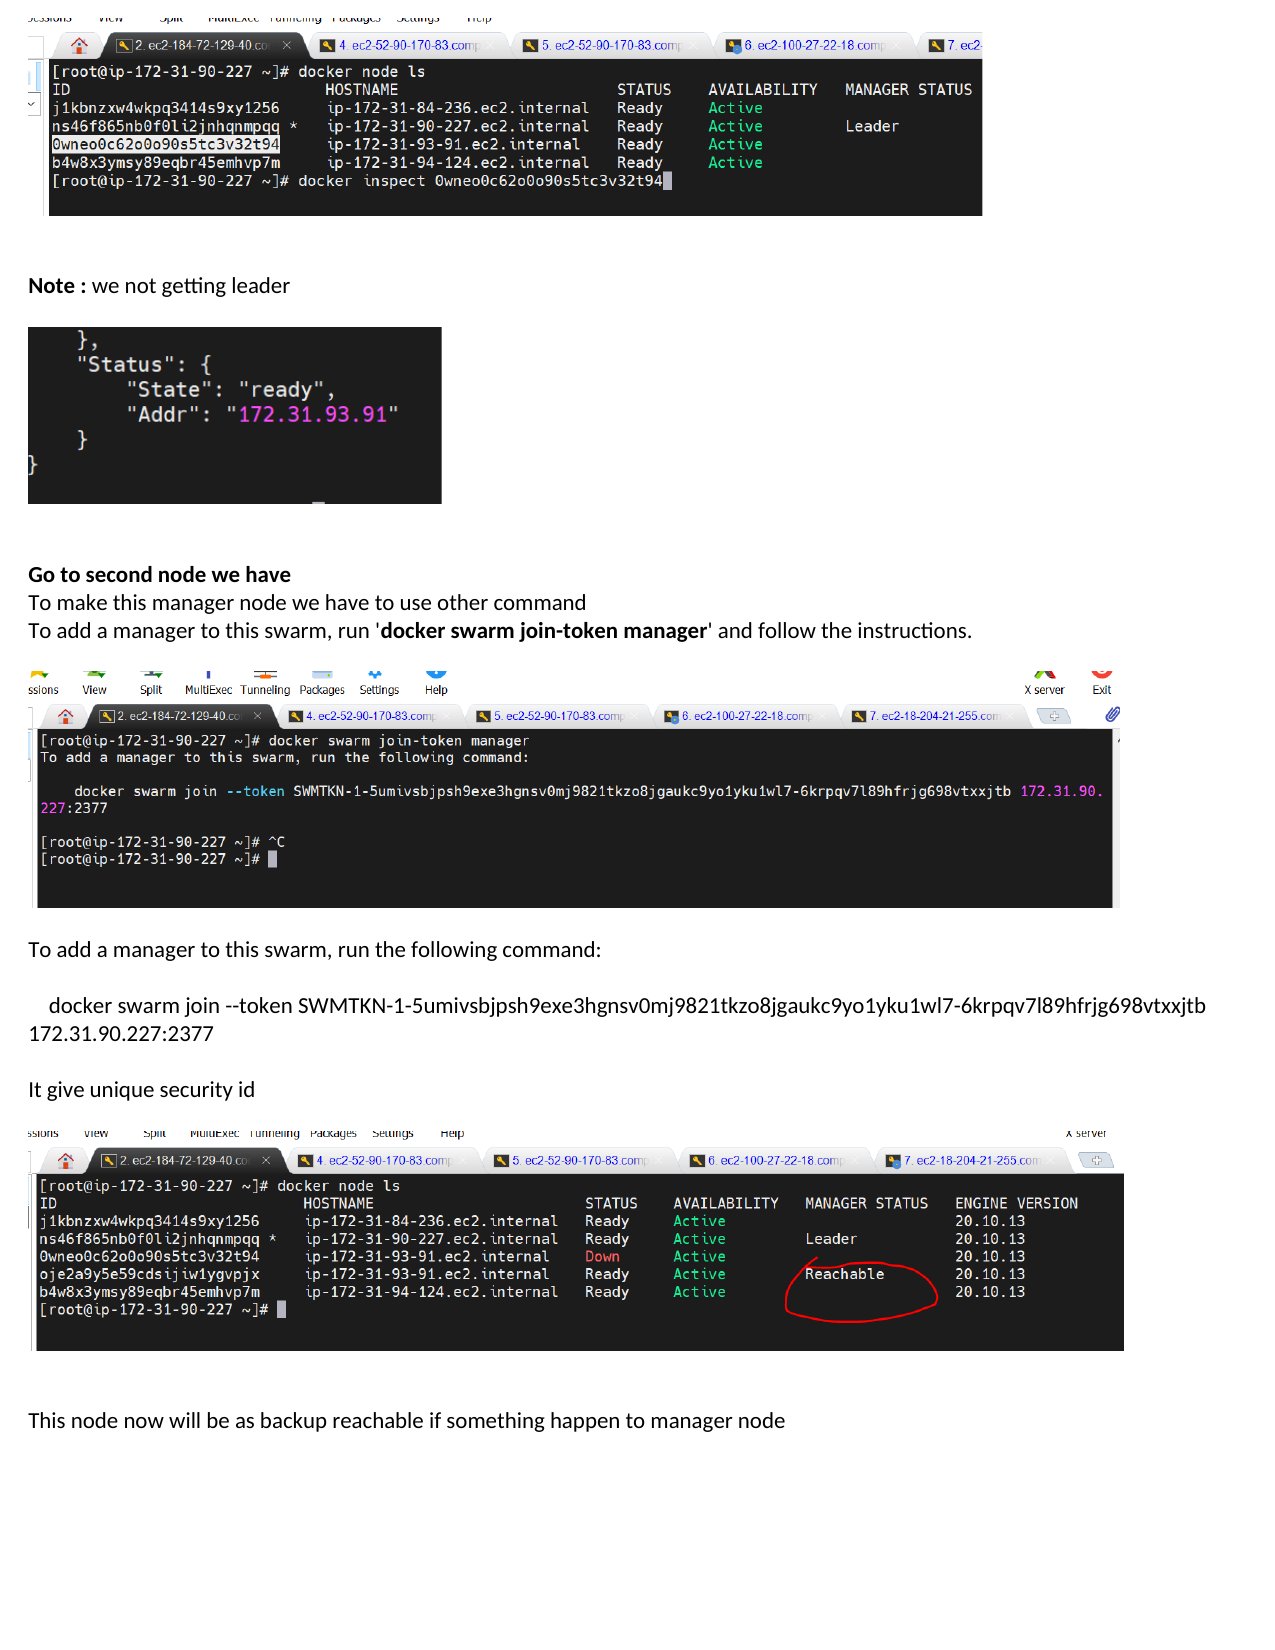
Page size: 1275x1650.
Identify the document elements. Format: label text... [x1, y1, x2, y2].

picture [28, 327, 442, 504]
text This node now will be as backup reachable if something happen to manager node [28, 1406, 1247, 1434]
picture [28, 1131, 1124, 1351]
text To add a manager to this swarm, run the following command: [28, 935, 1247, 963]
picture [28, 18, 983, 216]
text To add a manager to this swarm, run 'docker swarm join-token manager' and follow the instructions. [28, 616, 1247, 644]
text Note : we not getting leader [28, 272, 1247, 300]
text It give unique security id [28, 1075, 1247, 1103]
text Go to second node we have [28, 560, 1247, 588]
text docker swarm join --token SWMTKN-1-5umivsbjpsh9exe3hgnsv0mj9821tkzo8jgaukc9yo1yku1wl7-6krpqv7l89hfrjg698vtxxjtb 172.31.90.227:2377 [28, 991, 1247, 1047]
picture [28, 671, 1120, 908]
text To make this manager node we have to use other command [28, 588, 1247, 616]
